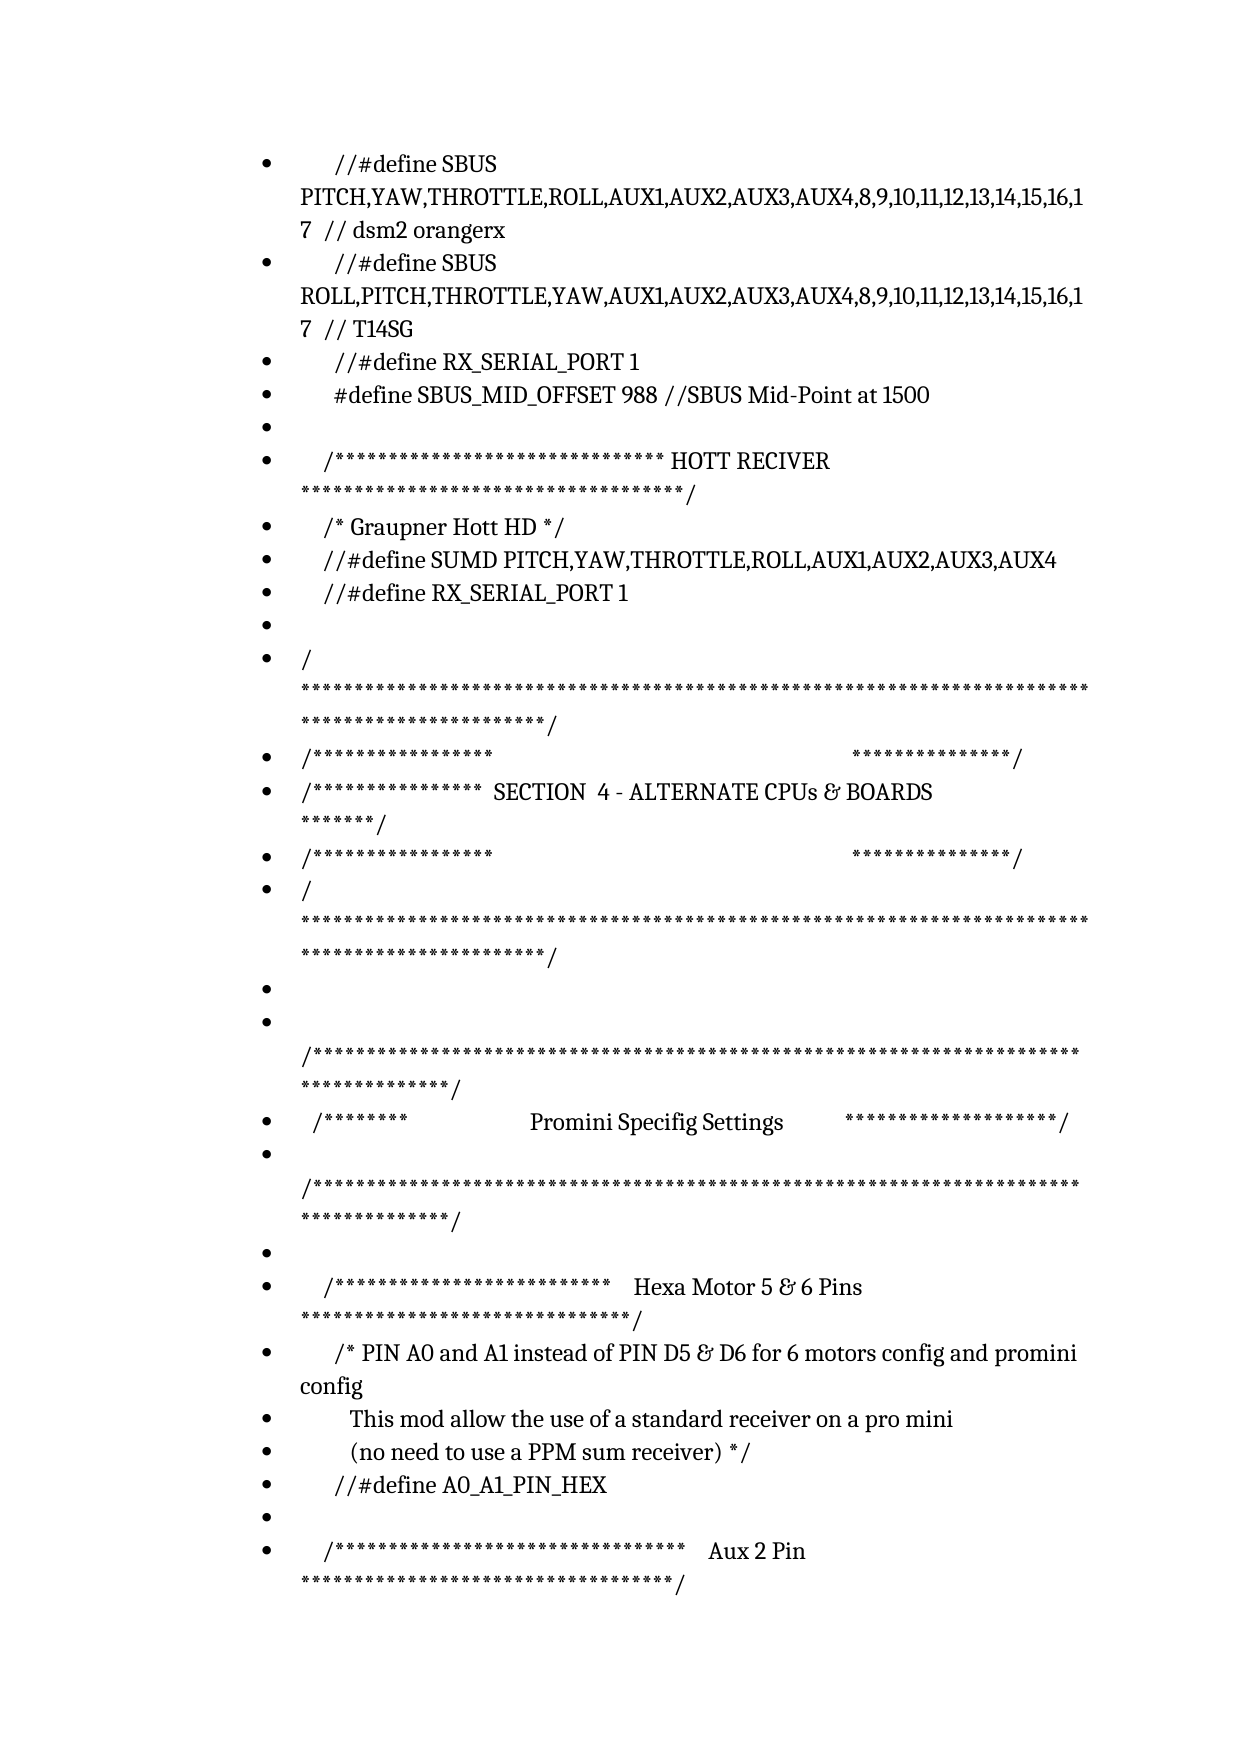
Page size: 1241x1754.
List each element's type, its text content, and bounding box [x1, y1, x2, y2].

list This mod allow the use of a standard receiver on a pro mini [262, 1405, 1090, 1433]
list /******************************* HOTT RECIVER ************************************/ [262, 447, 1090, 509]
list //#define RX_SERIAL_PORT 1 [262, 579, 1090, 608]
list /************************** Hexa Motor 5 & 6 Pins *******************************/ [262, 1273, 1090, 1334]
list /********************************* Aux 2 Pin ***********************************/ [262, 1537, 1090, 1599]
list /*************************************************************************************************/ [262, 645, 1090, 740]
list //#define A0_A1_PIN_HEX [262, 1471, 1090, 1499]
list /**************************************************************************************/ [262, 1141, 1090, 1235]
list //#define SBUS PITCH,YAW,THROTTLE,ROLL,AUX1,AUX2,AUX3,AUX4,8,9,10,11,12,13,14,15,16,17 // dsm2 orangerx [262, 150, 1090, 245]
list /***************** ***************/ [262, 744, 1090, 773]
list /***************** ***************/ [262, 843, 1090, 872]
list /**************** SECTION 4 - ALTERNATE CPUs & BOARDS *******/ [262, 777, 1090, 839]
list //#define SUMD PITCH,YAW,THROTTLE,ROLL,AUX1,AUX2,AUX3,AUX4 [262, 546, 1090, 575]
list #define SBUS_MID_OFFSET 988 //SBUS Mid-Point at 1500 [262, 381, 1090, 410]
list (no need to use a PPM sum receiver) */ [262, 1438, 1090, 1467]
list /*************************************************************************************************/ [262, 876, 1090, 971]
list /**************************************************************************************/ [262, 1008, 1090, 1103]
list //#define SBUS ROLL,PITCH,THROTTLE,YAW,AUX1,AUX2,AUX3,AUX4,8,9,10,11,12,13,14,15,16,17 // T14SG [262, 249, 1090, 344]
list /******** Promini Specifig Settings ********************/ [262, 1108, 1090, 1136]
list /* PIN A0 and A1 instead of PIN D5 & D6 for 6 motors config and promini config [262, 1339, 1090, 1401]
list /* Graupner Hott HD */ [262, 513, 1090, 542]
list //#define RX_SERIAL_PORT 1 [262, 348, 1090, 377]
